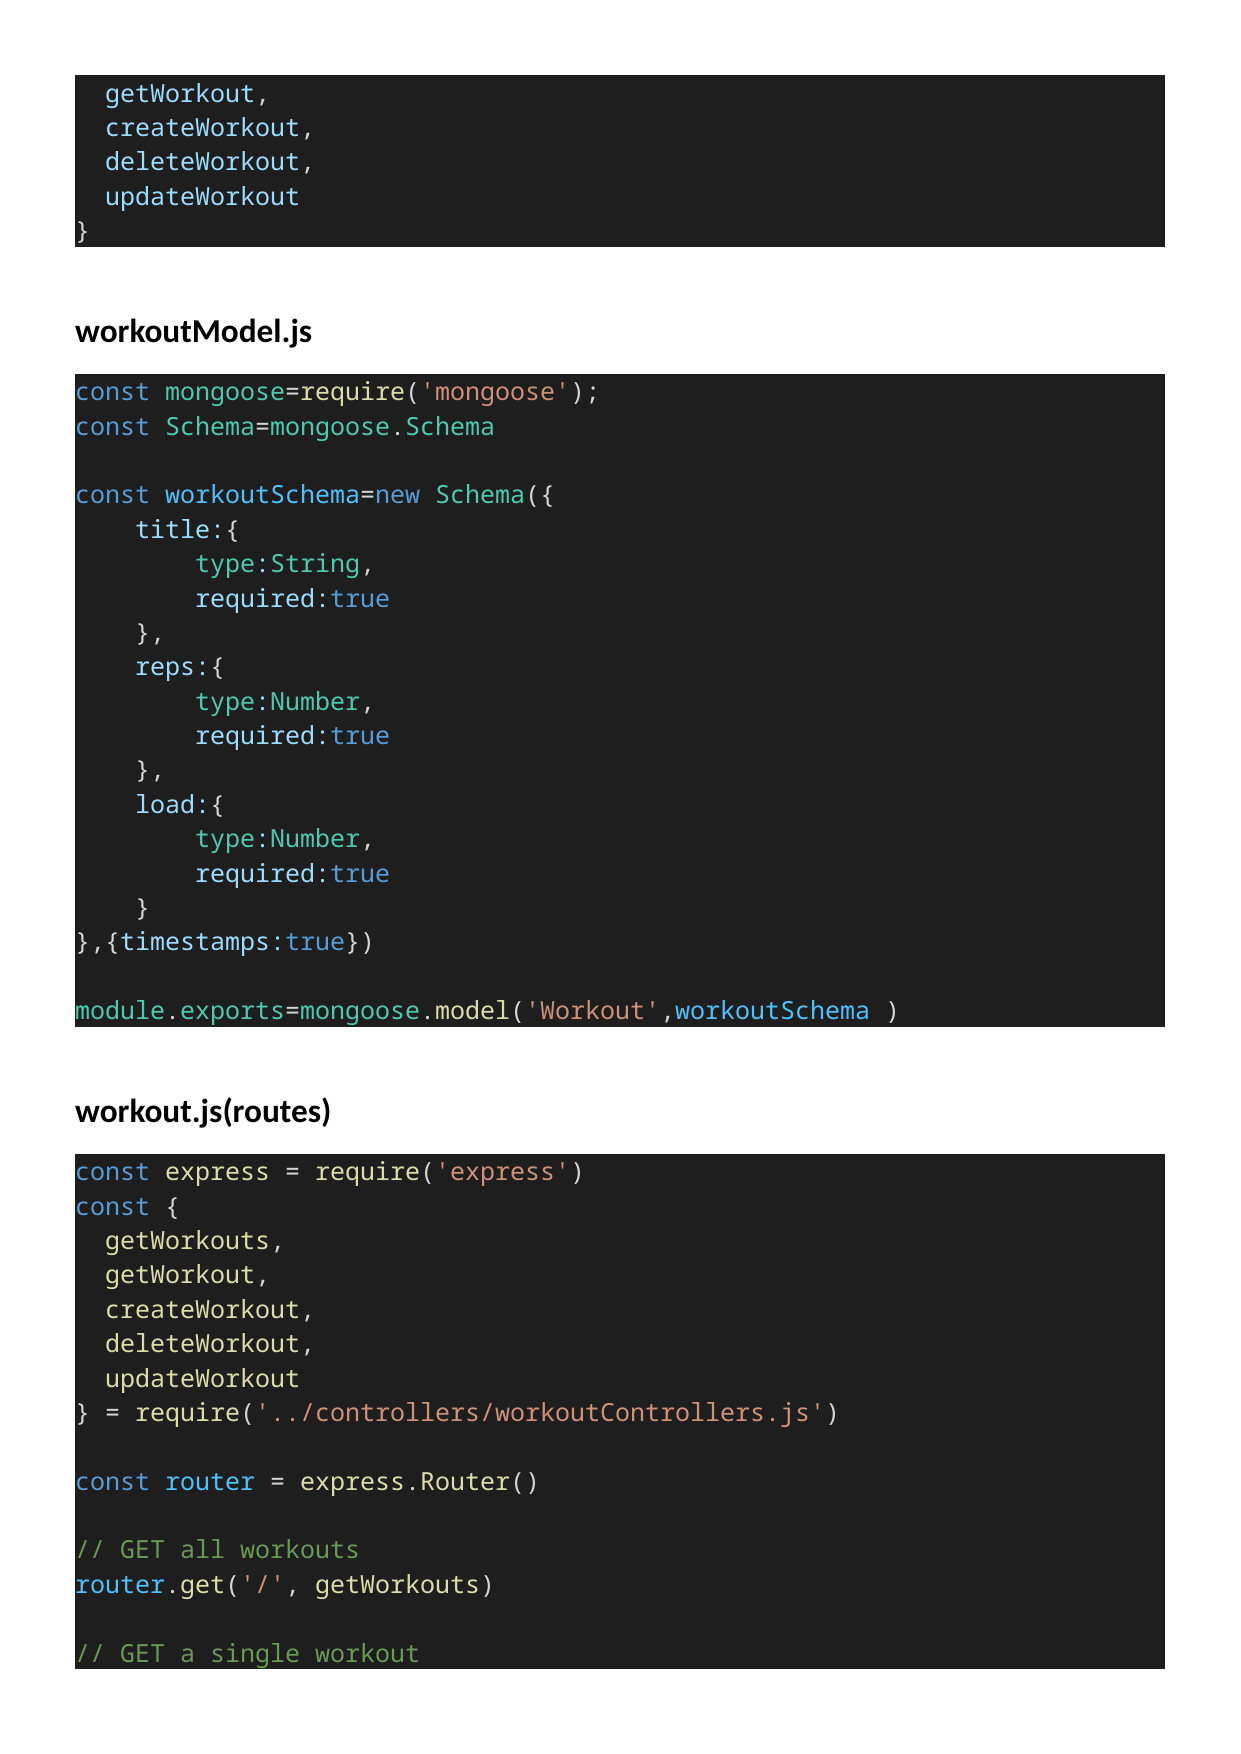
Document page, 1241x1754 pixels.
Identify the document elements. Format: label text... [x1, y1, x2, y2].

text reps:{ [75, 649, 1165, 683]
text createWorkout, [75, 1291, 1165, 1326]
text updateWorkout [75, 178, 1165, 212]
text const { [75, 1188, 1165, 1222]
text // GET a single workout [75, 1635, 1165, 1669]
text } = require('../controllers/workoutControllers.js') [75, 1394, 1165, 1429]
text const Schema=mongoose.Schema [75, 408, 1165, 442]
text getWorkout, [75, 1257, 1165, 1291]
text workout.js(routes) [75, 1090, 1165, 1131]
text required:true [75, 855, 1165, 889]
text getWorkouts, [75, 1222, 1165, 1257]
text deleteWorkout, [75, 1326, 1165, 1360]
text }, [75, 614, 1165, 649]
text getWorkout, [75, 75, 1165, 109]
text type:Number, [75, 683, 1165, 717]
text // GET all workouts [75, 1532, 1165, 1566]
text required:true [75, 580, 1165, 614]
text module.exports=mongoose.model('Workout',workoutSchema ) [75, 992, 1165, 1027]
text workoutModel.js [75, 310, 1165, 351]
text const router = express.Router() [75, 1463, 1165, 1497]
text type:String, [75, 546, 1165, 580]
text deleteWorkout, [75, 144, 1165, 178]
text } [75, 889, 1165, 924]
text type:Number, [75, 821, 1165, 855]
text },{timestamps:true}) [75, 924, 1165, 958]
text const express = require('express') [75, 1154, 1165, 1188]
text router.get('/', getWorkouts) [75, 1566, 1165, 1601]
text createWorkout, [75, 109, 1165, 144]
text }, [75, 752, 1165, 786]
text title:{ [75, 511, 1165, 546]
text const workoutSchema=new Schema({ [75, 477, 1165, 511]
text load:{ [75, 786, 1165, 821]
text } [75, 212, 1165, 247]
text required:true [75, 717, 1165, 752]
text updateWorkout [75, 1360, 1165, 1394]
text const mongoose=require('mongoose'); [75, 374, 1165, 408]
